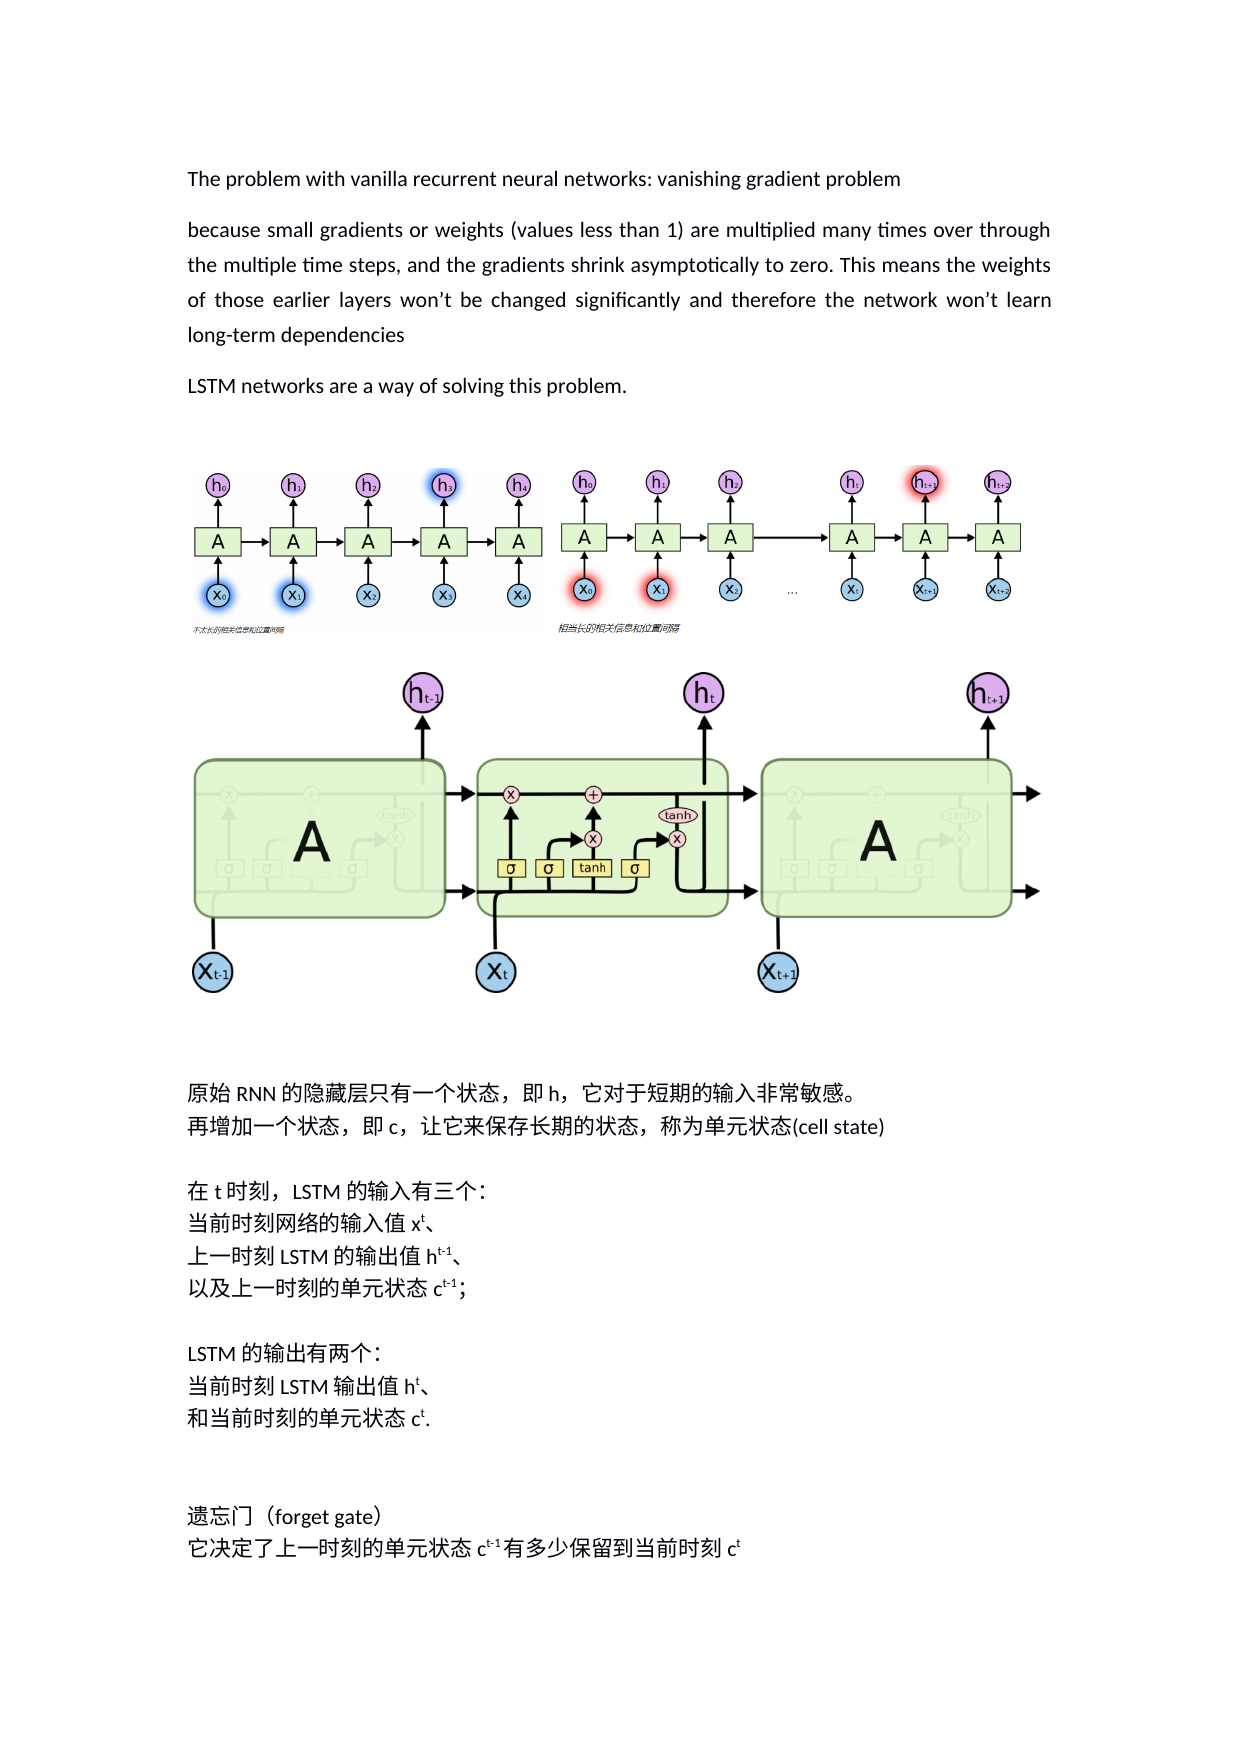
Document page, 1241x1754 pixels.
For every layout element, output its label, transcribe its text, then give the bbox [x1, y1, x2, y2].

text 原始 RNN 的隐藏层只有一个状态，即h，它对于短期的输入非常敏感。 [187, 1076, 1053, 1108]
picture [187, 667, 1053, 1000]
text LSTM 的输出有两个： [187, 1336, 1053, 1368]
text 遗忘门（forget gate） [187, 1498, 1053, 1531]
text LSTM networks are a way of solving this problem. [187, 369, 1053, 402]
text 它决定了上一时刻的单元状态 ct-1 有多少保留到当前时刻 ct [187, 1531, 1053, 1563]
text 在 t 时刻，LSTM 的输入有三个： [187, 1173, 1053, 1206]
text 当前时刻 LSTM 输出值 ht、 [187, 1368, 1053, 1401]
text 和当前时刻的单元状态 ct. [187, 1401, 1053, 1433]
picture [187, 468, 545, 636]
text 上一时刻 LSTM 的输出值 ht-1、 [187, 1238, 1053, 1271]
text The problem with vanilla recurrent neural networks: vanishing gradient problem [187, 162, 1053, 194]
picture [554, 465, 1024, 636]
text 以及上一时刻的单元状态 ct-1； [187, 1271, 1053, 1303]
text because small gradients or weights (values less than 1) are multiplied many times over through the multiple time steps, and the gradients shrink asymptotically to zero. This means the weights of those earlier layers won’t be changed significantly and therefore the network won’t learn long-term dependencies [187, 213, 1053, 351]
text 再增加一个状态，即c，让它来保存长期的状态，称为单元状态(cell state) [187, 1108, 1053, 1141]
text 当前时刻网络的输入值 xt、 [187, 1206, 1053, 1238]
